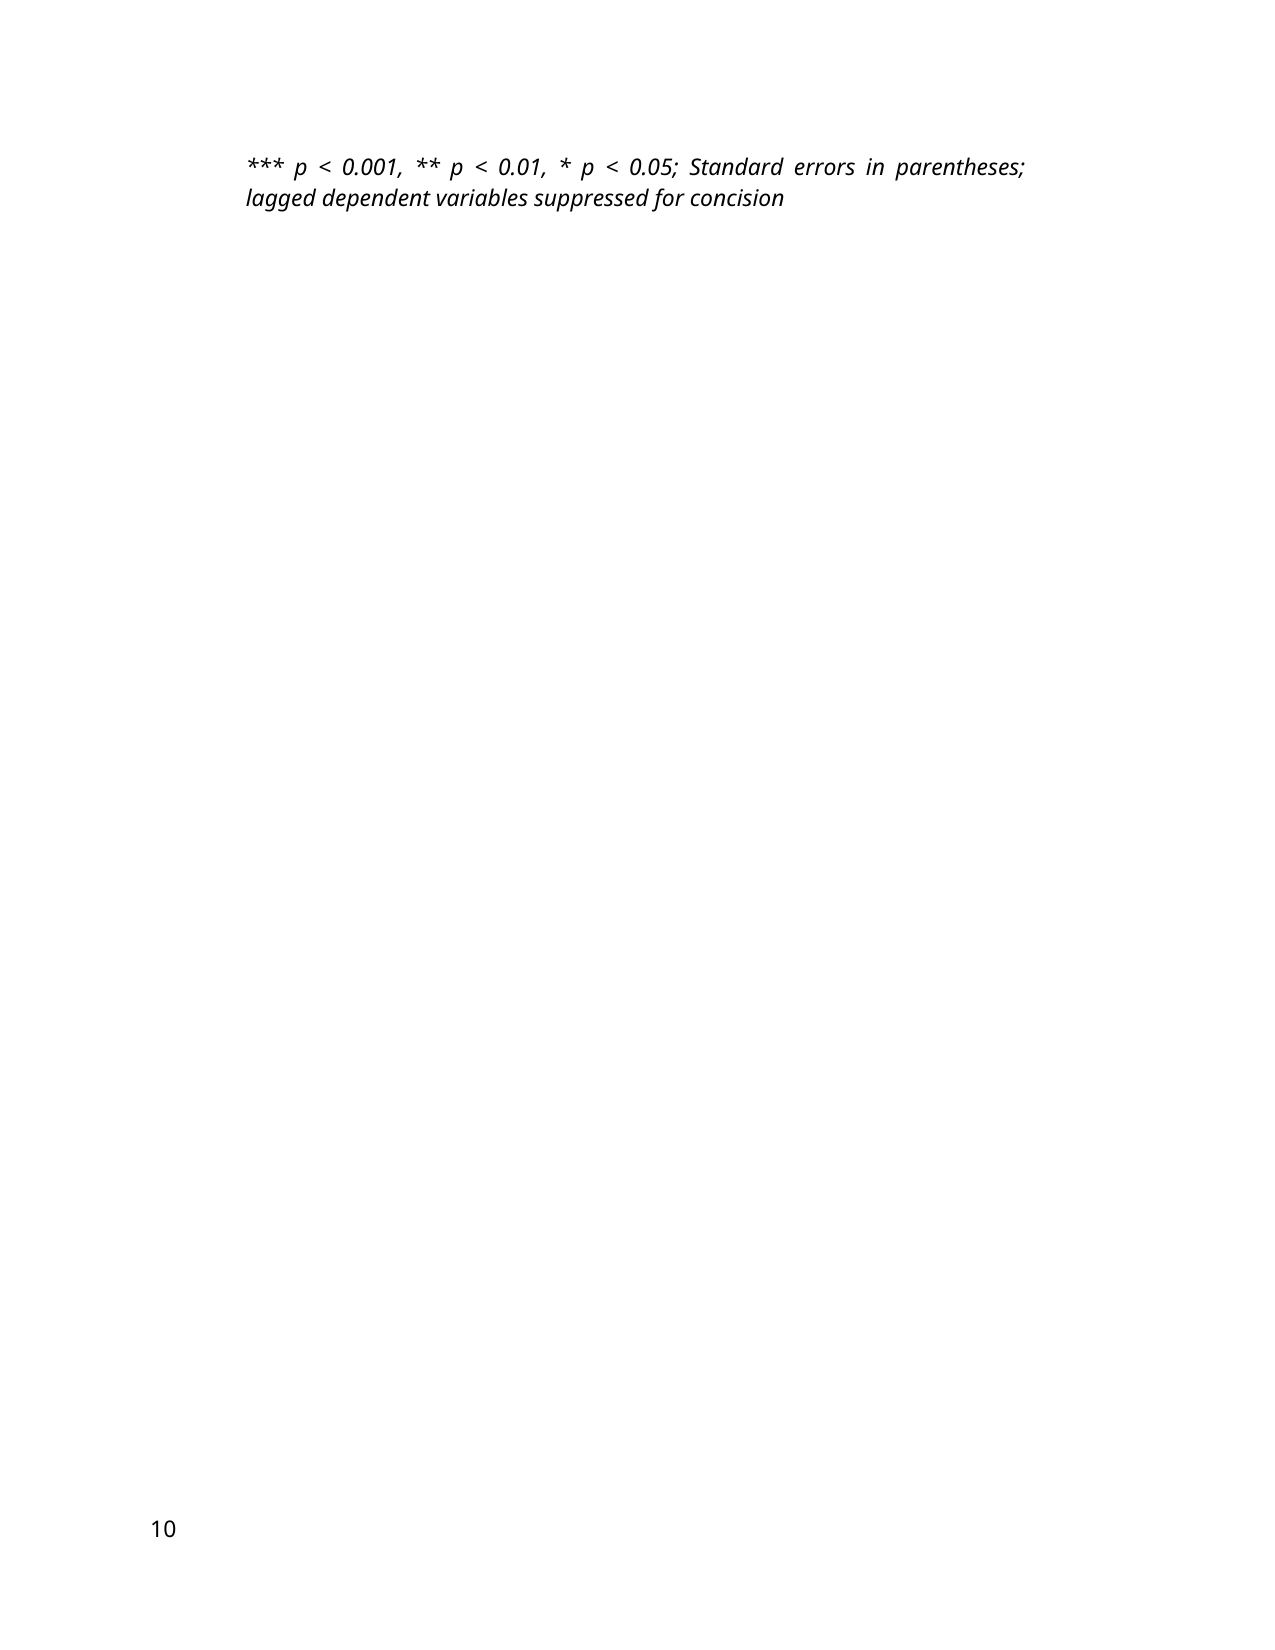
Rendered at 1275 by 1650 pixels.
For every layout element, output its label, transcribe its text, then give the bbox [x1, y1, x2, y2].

table_cell *** p < 0.001, ** p < 0.01, * p < 0.05; Standard errors in parentheses; lagged dependent variables suppressed for concision [234, 150, 1041, 213]
